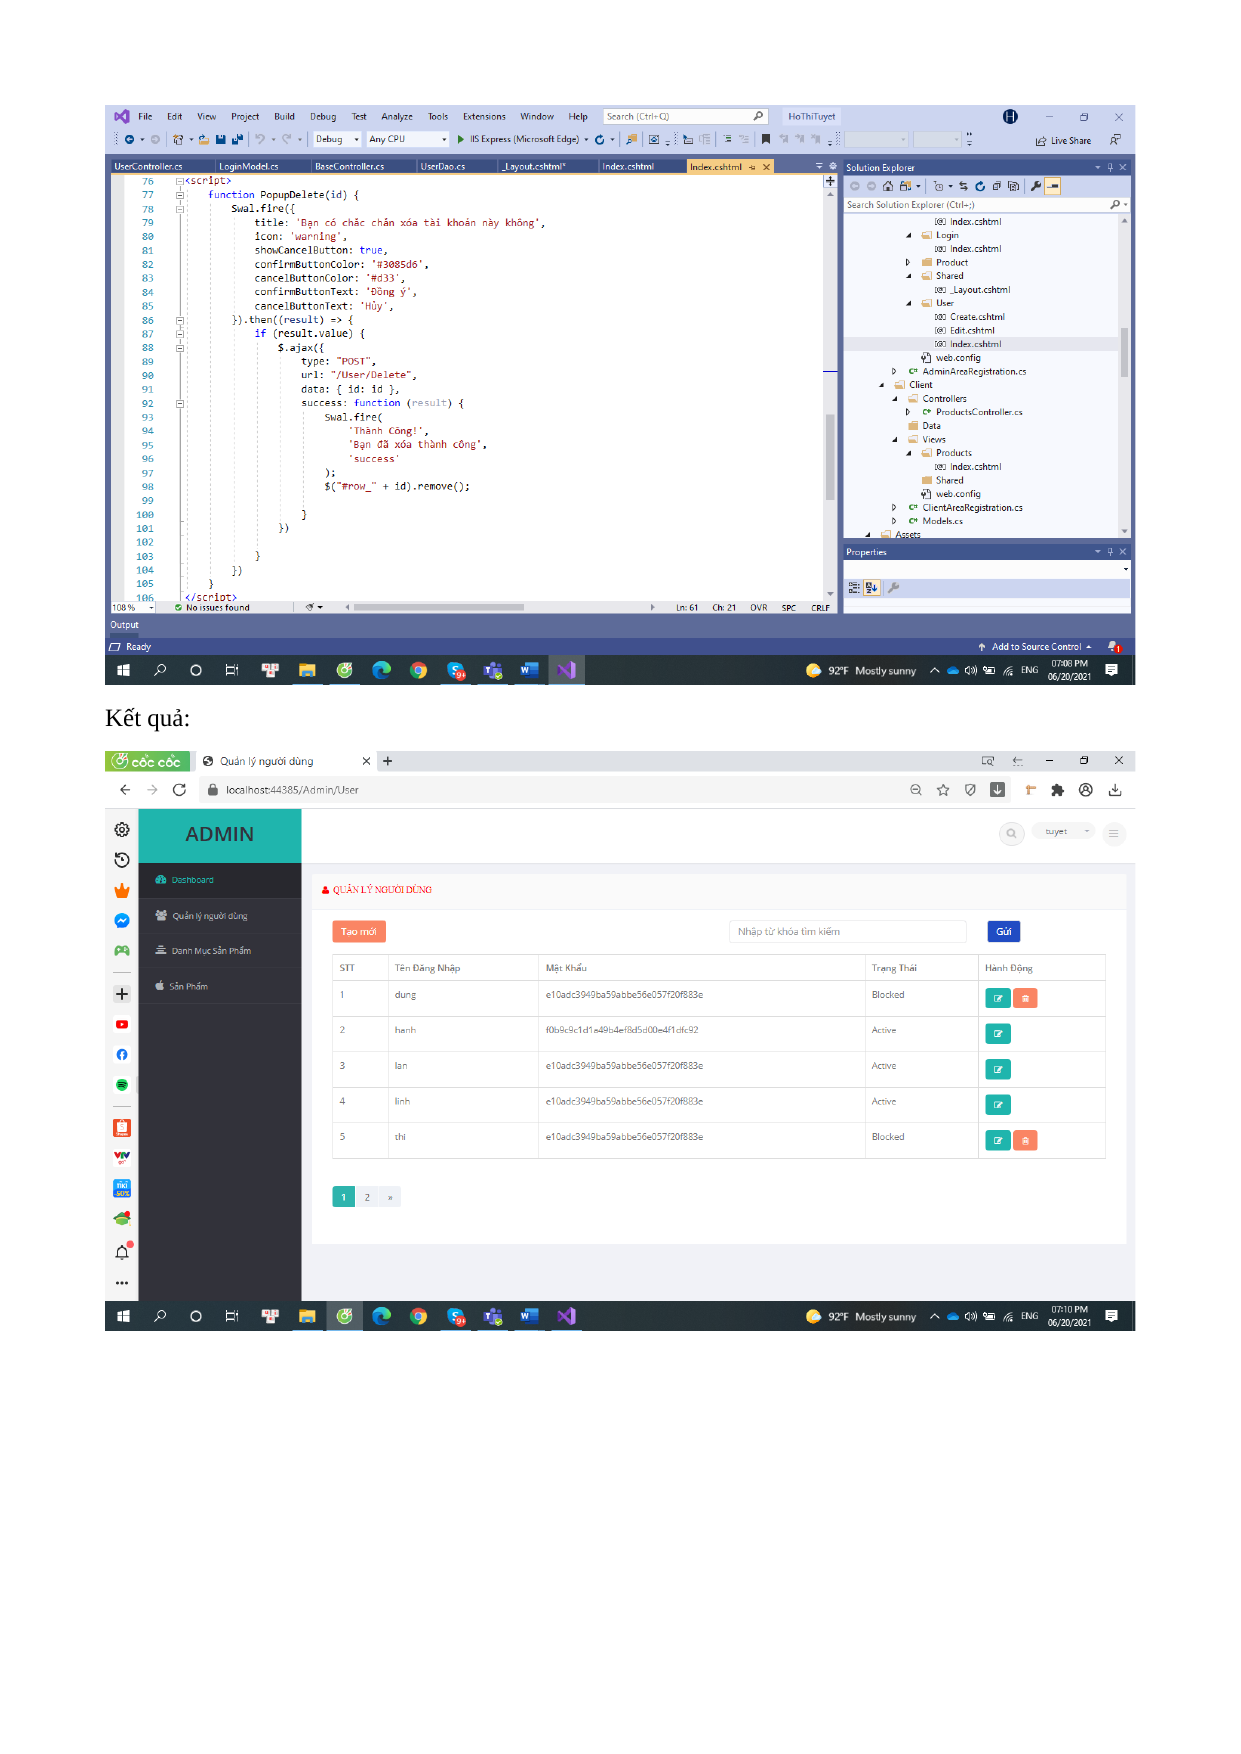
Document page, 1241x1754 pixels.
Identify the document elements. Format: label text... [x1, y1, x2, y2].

text Kết quả: [105, 703, 1135, 732]
picture [105, 105, 1136, 685]
picture [105, 751, 1136, 1331]
